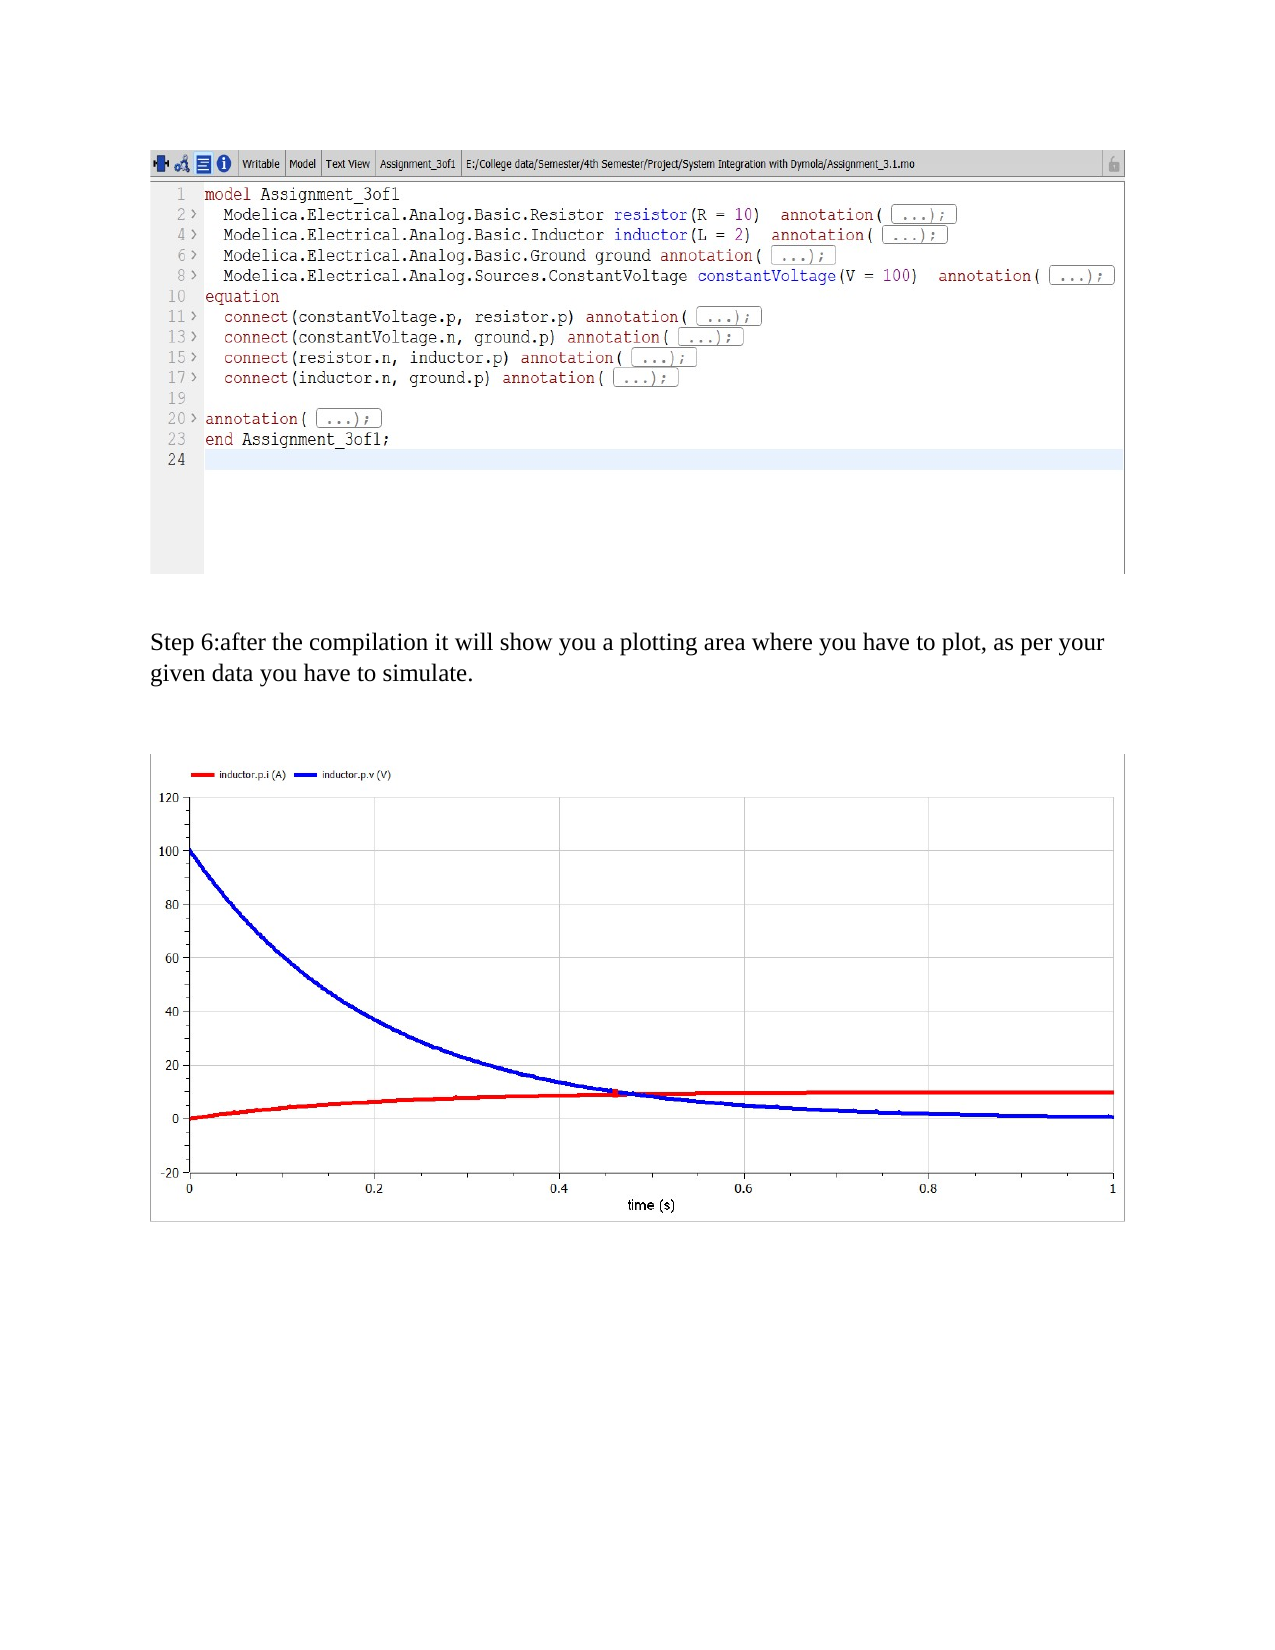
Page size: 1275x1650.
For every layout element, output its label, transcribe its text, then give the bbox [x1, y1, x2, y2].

picture [150, 150, 1125, 574]
text Step 6:after the compilation it will show you a plotting area where you have to plot, as per your given data you have to simulate. [150, 627, 1125, 687]
picture [150, 754, 1125, 1222]
